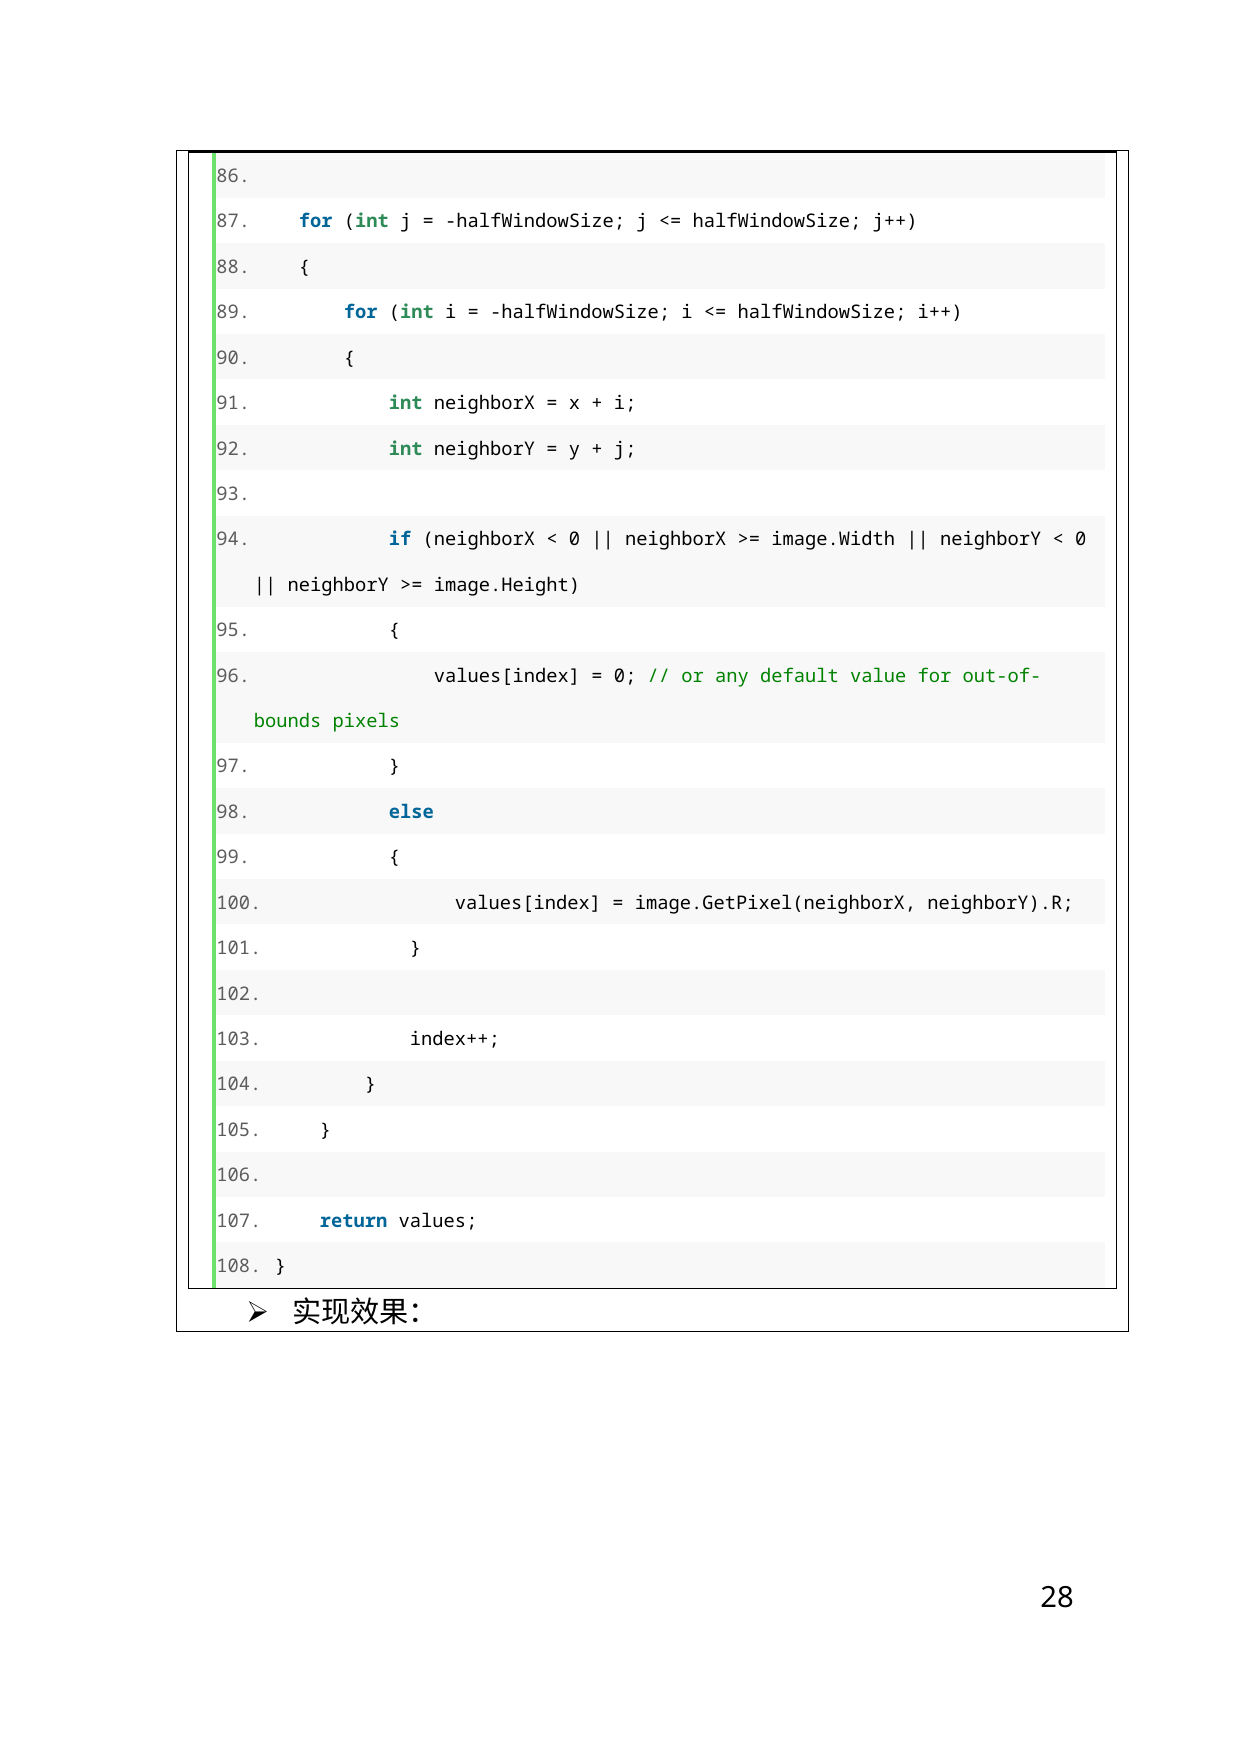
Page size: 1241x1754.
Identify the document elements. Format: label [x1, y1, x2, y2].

table_cell [177, 151, 1128, 1331]
